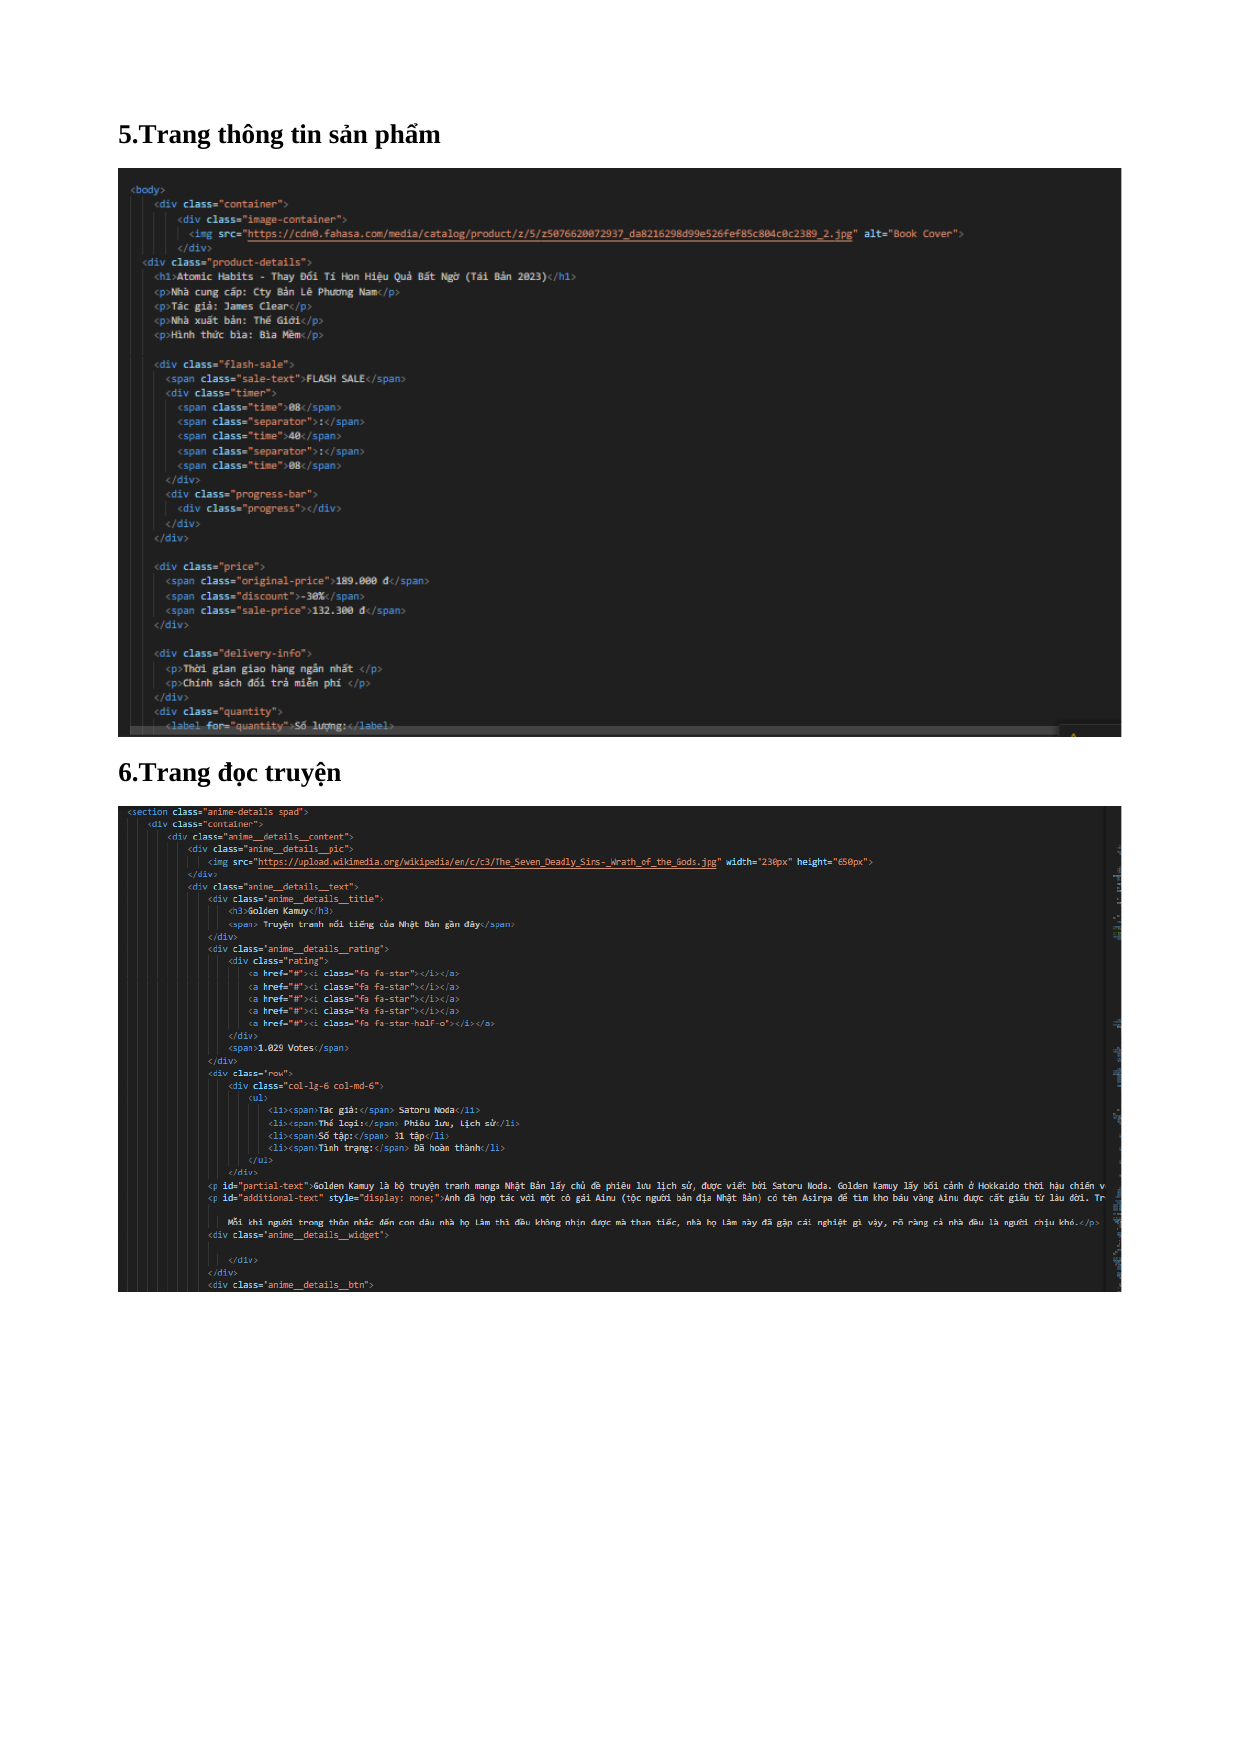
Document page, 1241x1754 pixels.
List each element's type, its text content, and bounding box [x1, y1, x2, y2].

text 5.Trang thông tin sản phẩm [118, 118, 1122, 149]
text 6.Trang đọc truyện [118, 756, 1122, 787]
picture [118, 168, 1122, 737]
picture [118, 806, 1122, 1292]
